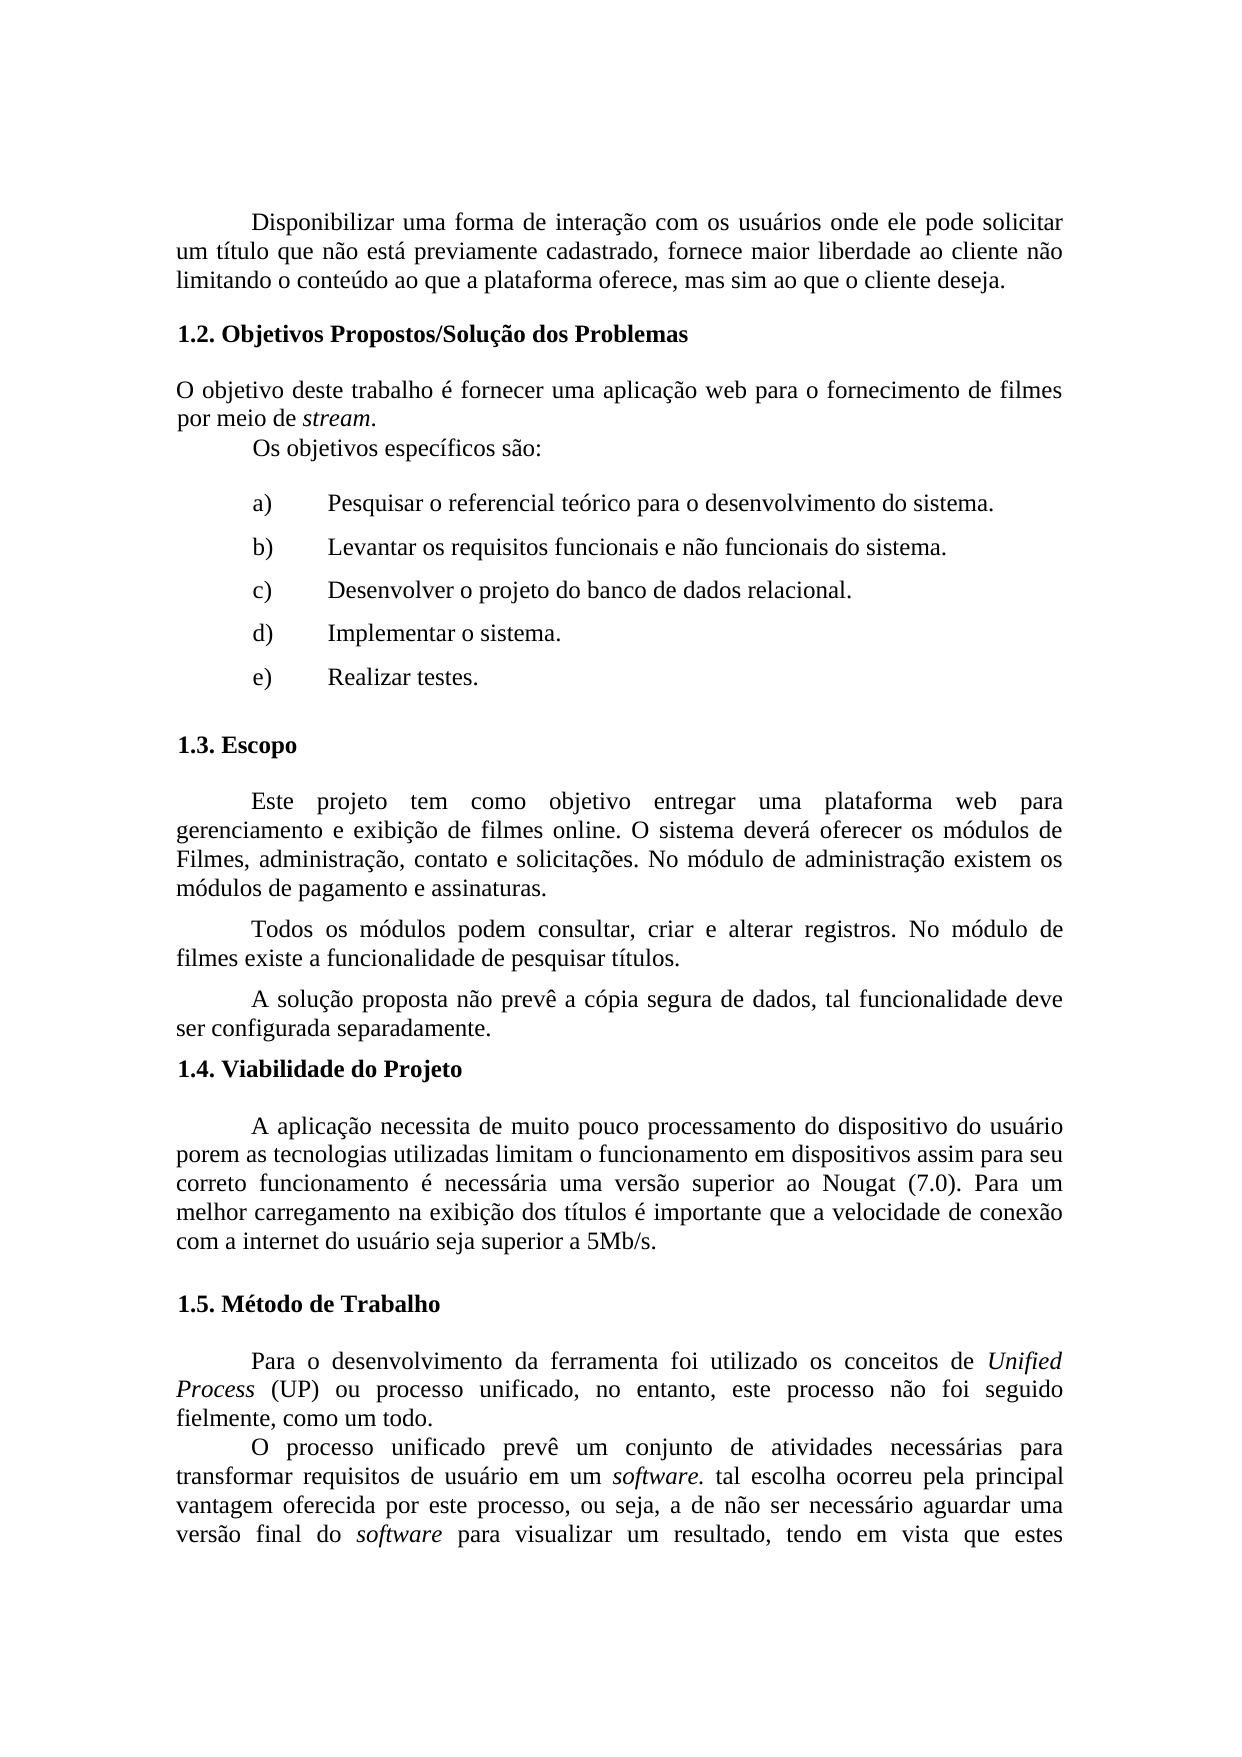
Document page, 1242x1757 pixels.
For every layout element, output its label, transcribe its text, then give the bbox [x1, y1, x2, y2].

list Pesquisar o referencial teórico para o desenvolvimento do sistema. [252, 488, 1064, 517]
text Este projeto tem como objetivo entregar uma plataforma web para gerenciamento e exibição de filmes online. O sistema deverá oferecer os módulos de Filmes, administração, contato e solicitações. No módulo de administração existem os módulos de pagamento e assinaturas. [176, 786, 1064, 901]
text Para o desenvolvimento da ferramenta foi utilizado os conceitos de Unified Process (UP) ou processo unificado, no entanto, este processo não foi seguido fielmente, como um todo. [176, 1346, 1064, 1432]
list Desenvolver o projeto do banco de dados relacional. [252, 575, 1064, 604]
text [176, 1432, 1064, 1547]
list Realizar testes. [252, 662, 1064, 691]
text A aplicação necessita de muito pouco processamento do dispositivo do usuário porem as tecnologias utilizadas limitam o funcionamento em dispositivos assim para seu correto funcionamento é necessária uma versão superior ao Nougat (7.0). Para um melhor carregamento na exibição dos títulos é importante que a velocidade de conexão com a internet do usuário seja superior a 5Mb/s. [176, 1111, 1064, 1254]
subtitle 1.3. Escopo [177, 730, 1124, 759]
list Levantar os requisitos funcionais e não funcionais do sistema. [252, 532, 1064, 560]
text O objetivo deste trabalho é fornecer uma aplicação web para o fornecimento de filmes por meio de stream. [176, 375, 1064, 432]
subtitle 1.2. Objetivos Propostos/Solução dos Problemas [177, 319, 1124, 347]
subtitle 1.4. Viabilidade do Projeto [177, 1054, 1124, 1083]
text Disponibilizar uma forma de interação com os usuários onde ele pode solicitar um título que não está previamente cadastrado, fornece maior liberdade ao cliente não limitando o conteúdo ao que a plataforma oferece, mas sim ao que o cliente deseja. [176, 207, 1064, 293]
text A solução proposta não prevê a cópia segura de dados, tal funcionalidade deve ser configurada separadamente. [176, 984, 1064, 1042]
text Todos os módulos podem consultar, criar e alterar registros. No módulo de filmes existe a funcionalidade de pesquisar títulos. [176, 914, 1064, 972]
subtitle 1.5. Método de Trabalho [177, 1289, 1124, 1318]
list Implementar o sistema. [252, 618, 1064, 647]
text Os objetivos específicos são: [252, 433, 1064, 462]
